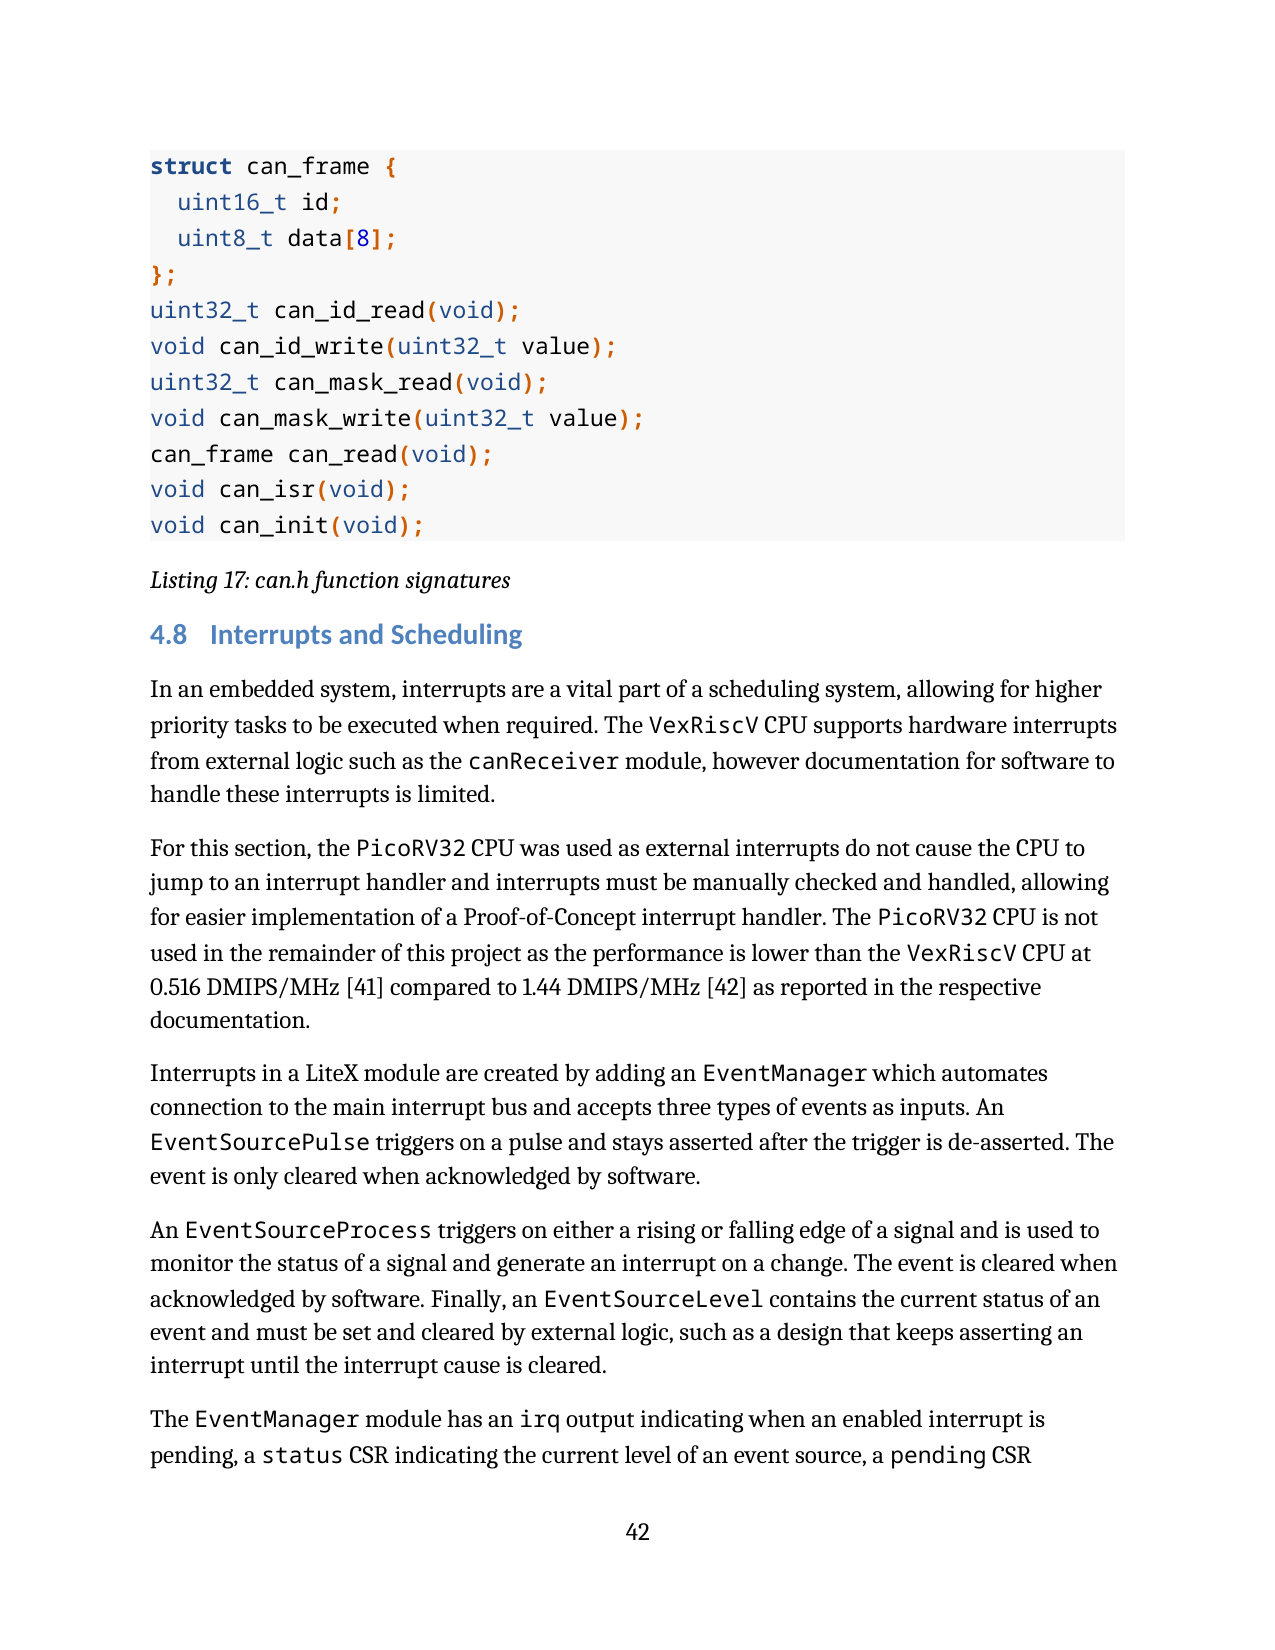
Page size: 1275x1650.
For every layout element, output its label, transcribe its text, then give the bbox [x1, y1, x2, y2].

subtitle Interrupts and Scheduling [150, 616, 1125, 651]
text Listing 17: can.h function signatures [150, 566, 1125, 595]
text An EventSourceProcess triggers on either a rising or falling edge of a signal and is used to monitor the status of a signal and generate an interrupt on a change. The event is cleared when acknowledged by software. Finally, an EventSourceLevel contains the current status of an event and must be set and cleared by external logic, such as a design that keeps asserting an interrupt until the interrupt cause is cleared. [150, 1213, 1125, 1380]
text In an embedded system, interrupts are a vital part of a scheduling system, allowing for higher priority tasks to be executed when required. The VexRiscV CPU supports hardware interrupts from external logic such as the canReceiver module, however documentation for software to handle these interrupts is limited. [150, 675, 1125, 809]
text For this section, the PicoRV32 CPU was used as external interrupts do not cause the CPU to jump to an interrupt handler and interrupts must be manually checked and handled, allowing for easier implementation of a Proof-of-Concept interrupt handler. The PicoRV32 CPU is not used in the remainder of this project as the performance is lower than the VexRiscV CPU at 0.516 DMIPS/MHz compared to 1.44 DMIPS/MHz as reported in the respective documentation. [150, 832, 1125, 1034]
text Interrupts in a LiteX module are created by adding an EventManager which automates connection to the main interrupt bus and accepts three types of events as inputs. An EventSourcePulse triggers on a pulse and stays asserted after the trigger is de-asserted. The event is only cleared when acknowledged by software. [150, 1057, 1125, 1191]
text struct can_frame { uint16_t id; uint8_t data[8]; }; uint32_t can_id_read(void); void can_id_write(uint32_t value); uint32_t can_mask_read(void); void can_mask_write(uint32_t value); can_frame can_read(void); void can_isr(void); void can_init(void); [150, 150, 1125, 541]
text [150, 1403, 1125, 1470]
